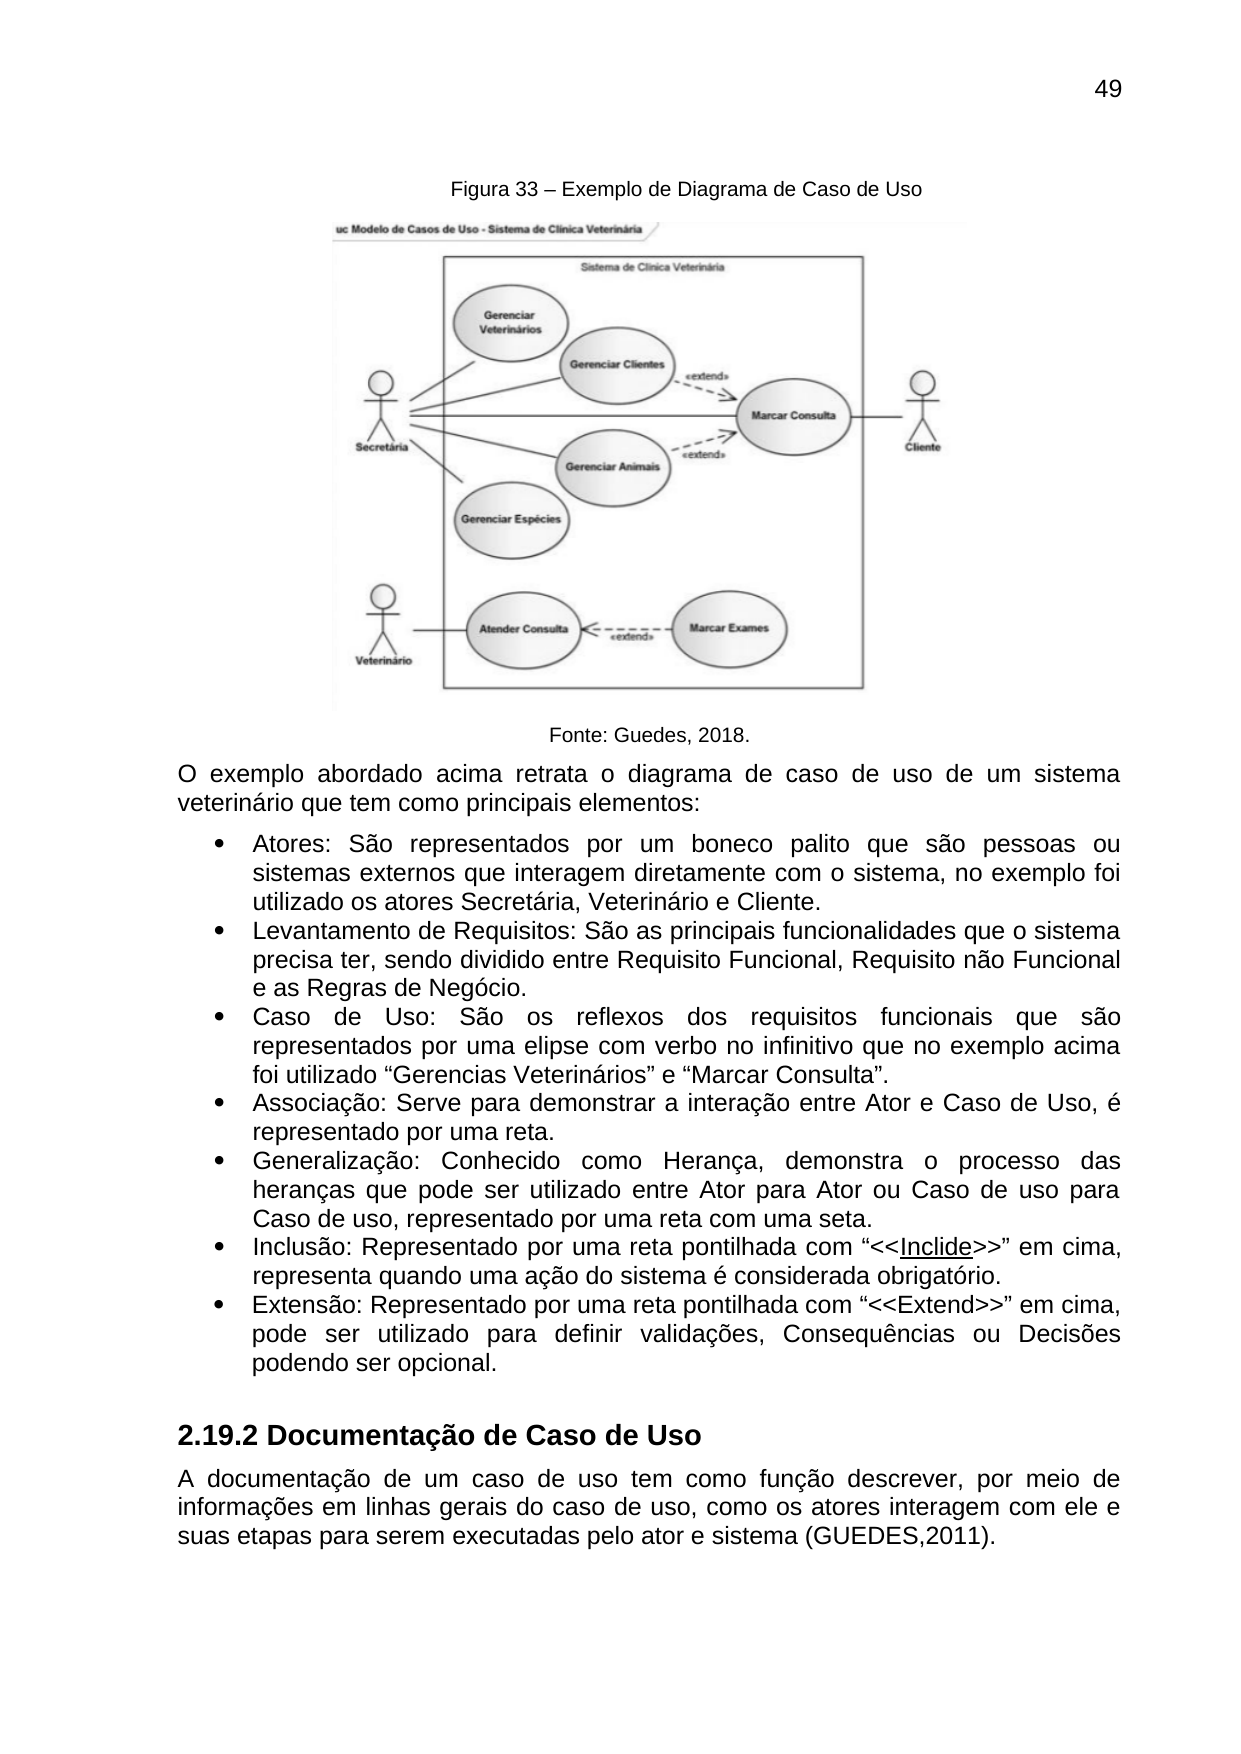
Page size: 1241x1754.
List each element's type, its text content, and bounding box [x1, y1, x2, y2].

list Associação: Serve para demonstrar a interação entre Ator e Caso de Uso, é representado por uma reta. [215, 1088, 1122, 1146]
text O exemplo abordado acima retrata o diagrama de caso de uso de um sistema veterinário que tem como principais elementos: [177, 759, 1122, 817]
list Extensão: Representado por uma reta pontilhada com “<<Extend>>” em cima, pode ser utilizado para definir validações, Consequências ou Decisões podendo ser opcional. [214, 1290, 1122, 1376]
list Caso de Uso: São os reflexos dos requisitos funcionais que são representados por uma elipse com verbo no infinitivo que no exemplo acima foi utilizado “Gerencias Veterinários” e “Marcar Consulta”. [215, 1002, 1122, 1088]
list Generalização: Conhecido como Herança, demonstra o processo das heranças que pode ser utilizado entre Ator para Ator ou Caso de uso para Caso de uso, representado por uma reta com uma seta. [215, 1146, 1122, 1232]
list Levantamento de Requisitos: São as principais funcionalidades que o sistema precisa ter, sendo dividido entre Requisito Funcional, Requisito não Funcional e as Regras de Negócio. [215, 916, 1122, 1002]
text A documentação de um caso de uso tem como função descrever, por meio de informações em linhas gerais do caso de uso, como os atores interagem com ele e suas etapas para serem executadas pelo ator e sistema (GUEDES,2011). [177, 1464, 1122, 1550]
text Figura 33 – Exemplo de Diagrama de Caso de Uso [177, 177, 1122, 201]
text Fonte: Guedes, 2018. [177, 723, 1122, 747]
list Inclusão: Representado por uma reta pontilhada com “<<Inclide>>” em cima, representa quando uma ação do sistema é considerada obrigatório. [215, 1232, 1122, 1290]
list Atores: São representados por um boneco palito que são pessoas ou sistemas externos que interagem diretamente com o sistema, no exemplo foi utilizado os atores Secretária, Veterinário e Cliente. [215, 829, 1122, 916]
picture [332, 222, 967, 711]
text 2.19.2 Documentação de Caso de Uso [177, 1418, 1122, 1451]
